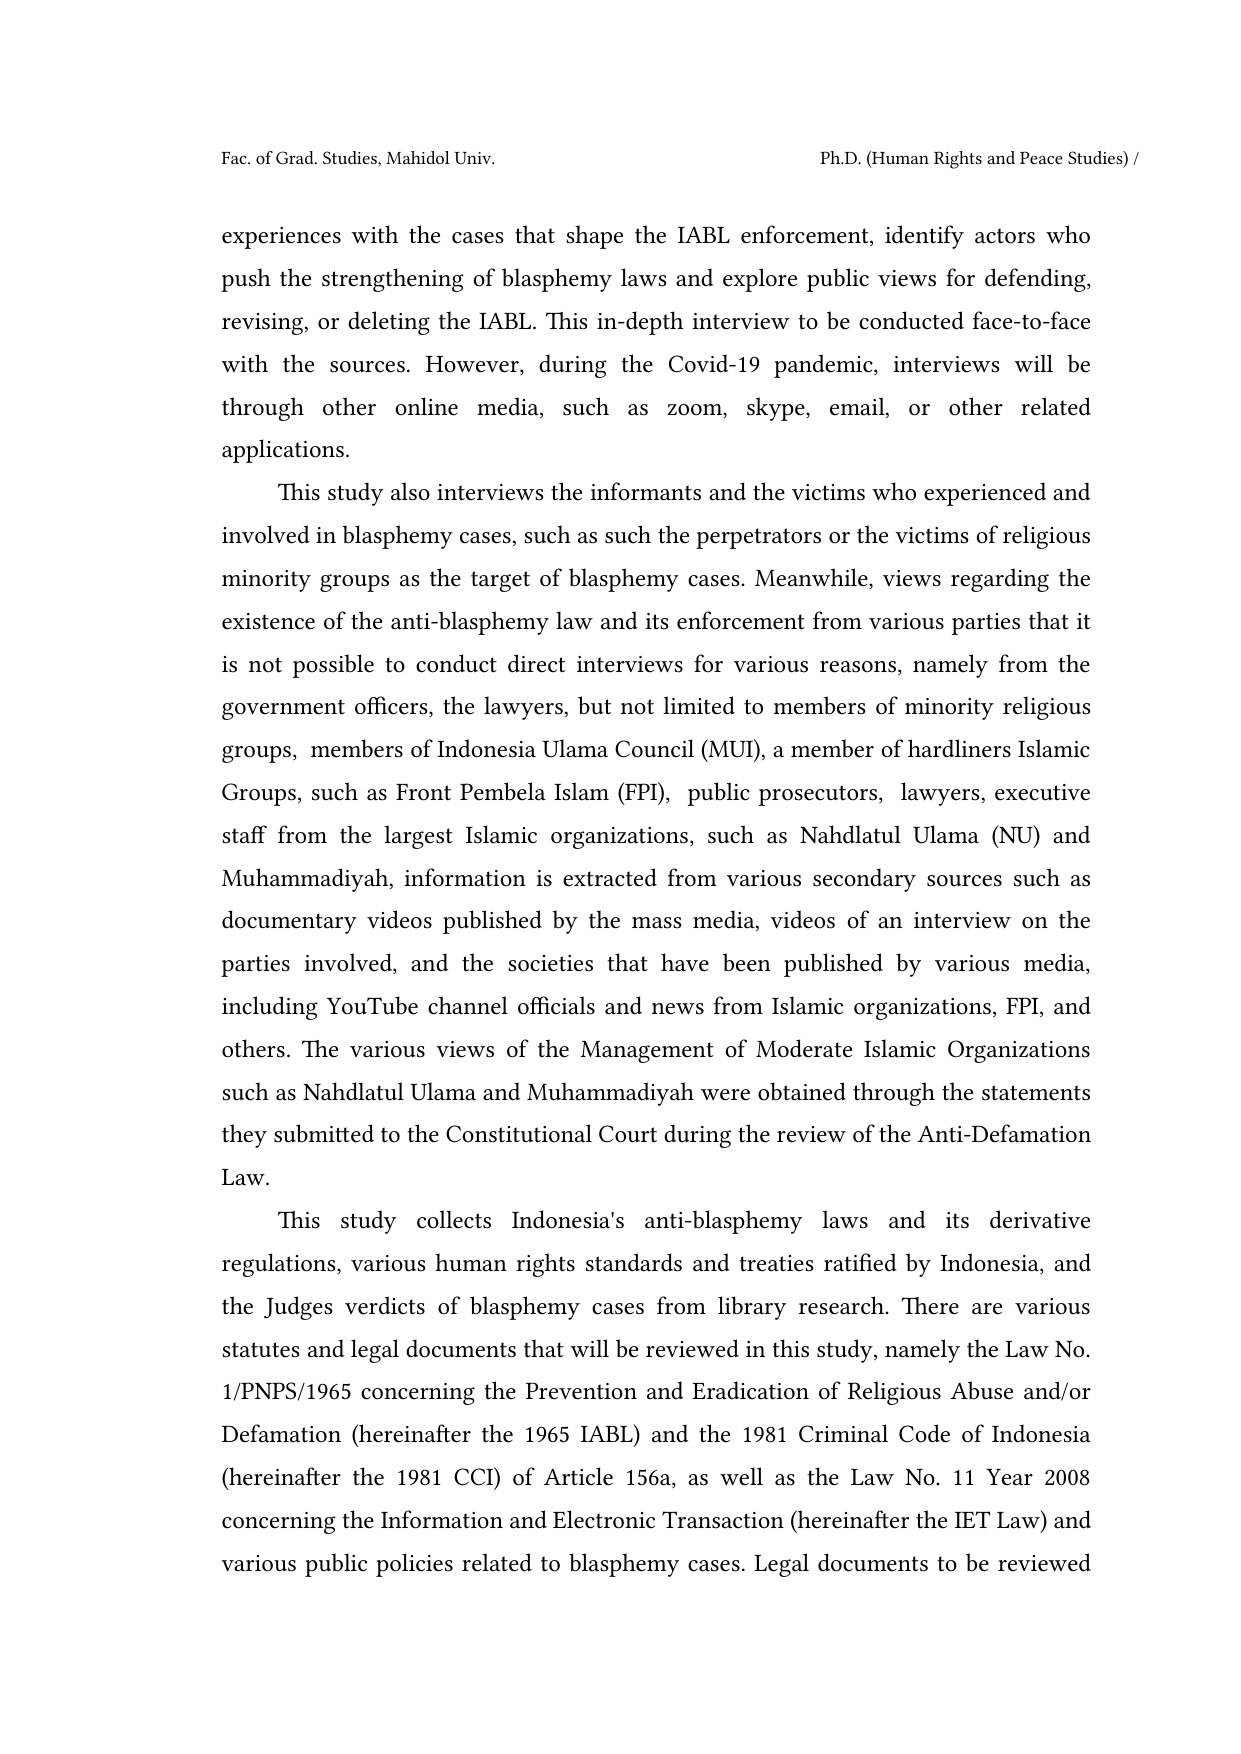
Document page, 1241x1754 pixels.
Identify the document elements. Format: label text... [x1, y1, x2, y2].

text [221, 1206, 1092, 1577]
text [221, 221, 1092, 464]
text This study also interviews the informants and the victims who experienced and involved in blasphemy cases, such as such the perpetrators or the victims of religious minority groups as the target of blasphemy cases. Meanwhile, views regarding the existence of the anti-blasphemy law and its enforcement from various parties that it is not possible to conduct direct interviews for various reasons, namely from the government officers, the lawyers, but not limited to members of minority religious groups, members of Indonesia Ulama Council (MUI), a member of hardliners Islamic Groups, such as Front Pembela Islam (FPI), public prosecutors, lawyers, executive staff from the largest Islamic organizations, such as Nahdlatul Ulama (NU) and Muhammadiyah, information is extracted from various secondary sources such as documentary videos published by the mass media, videos of an interview on the parties involved, and the societies that have been published by various media, including YouTube channel officials and news from Islamic organizations, FPI, and others. The various views of the Management of Moderate Islamic Organizations such as Nahdlatul Ulama and Muhammadiyah were obtained through the statements they submitted to the Constitutional Court during the review of the Anti-Defamation Law. [221, 478, 1092, 1192]
